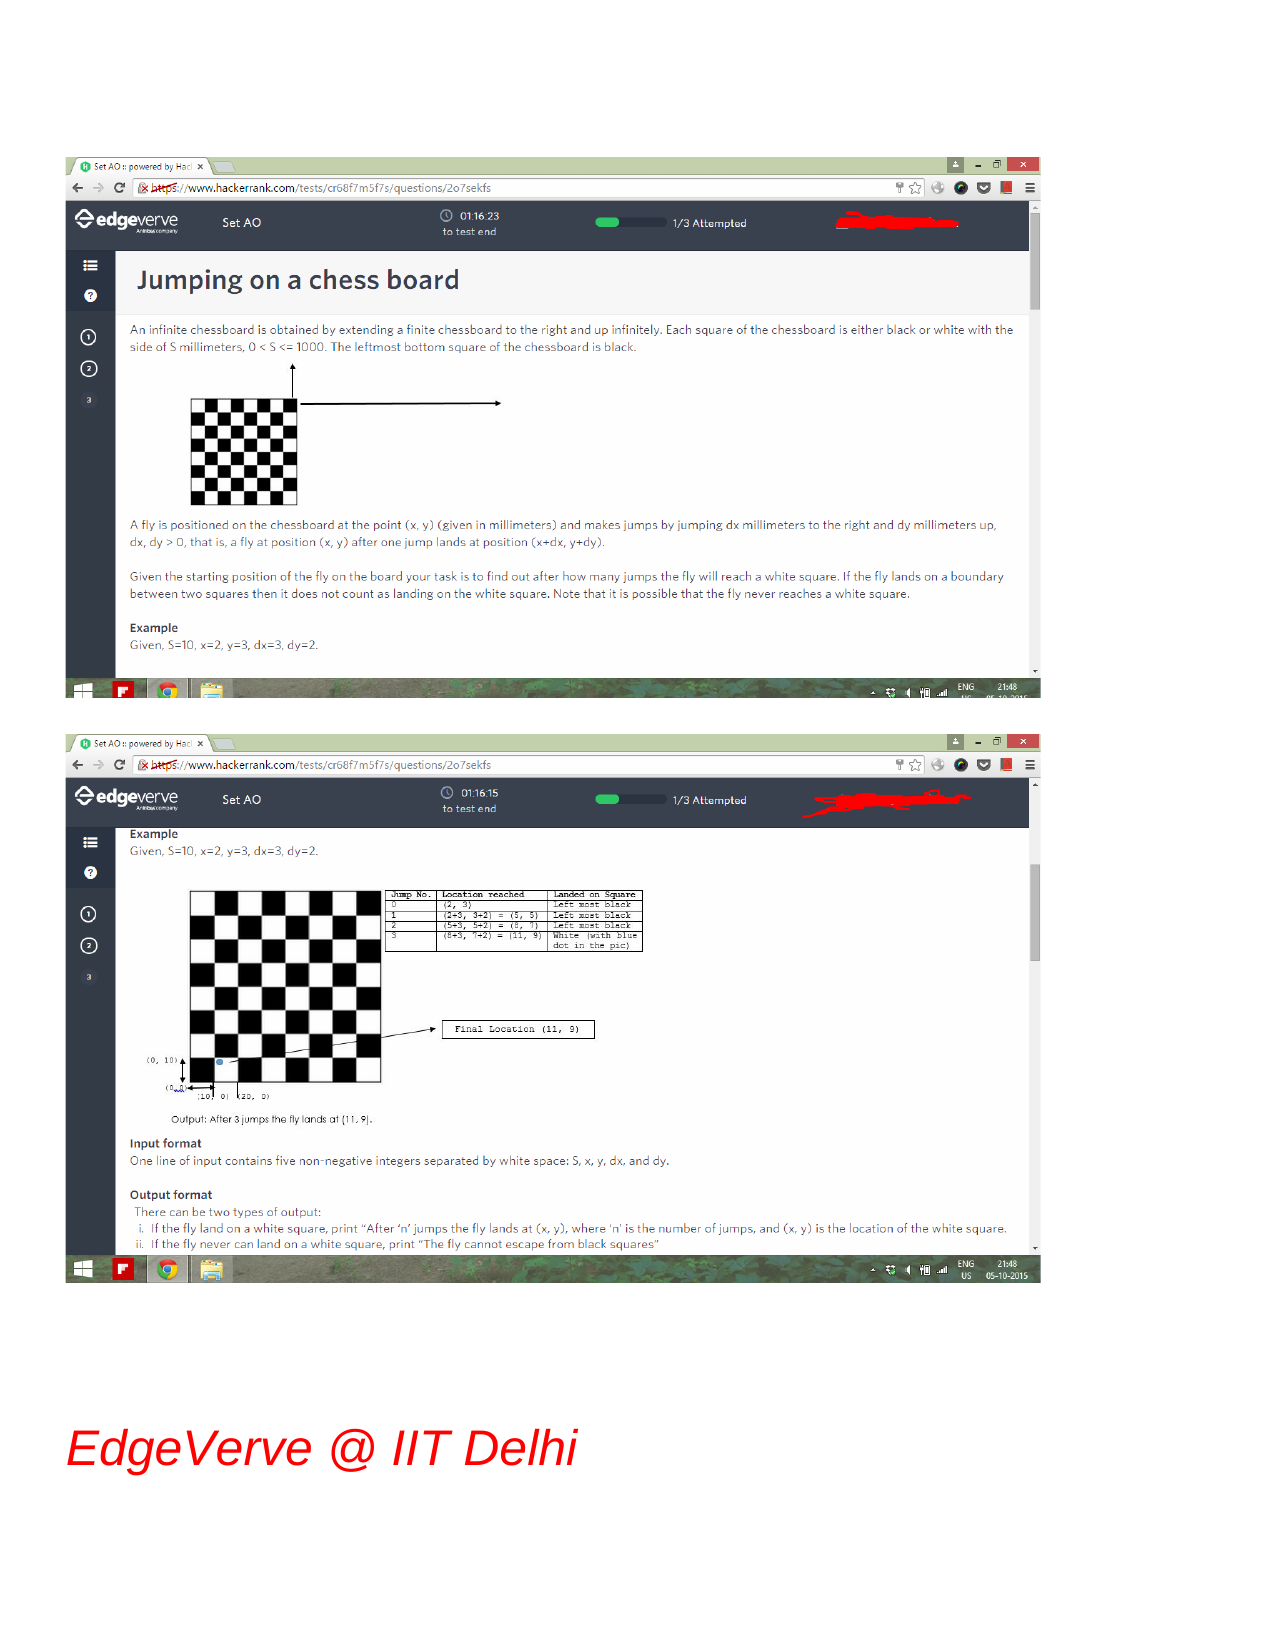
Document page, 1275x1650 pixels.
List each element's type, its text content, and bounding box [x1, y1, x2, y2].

picture [65, 157, 1041, 698]
text EdgeVerve @ IIT Delhi [66, 1419, 1125, 1476]
picture [65, 734, 1041, 1283]
